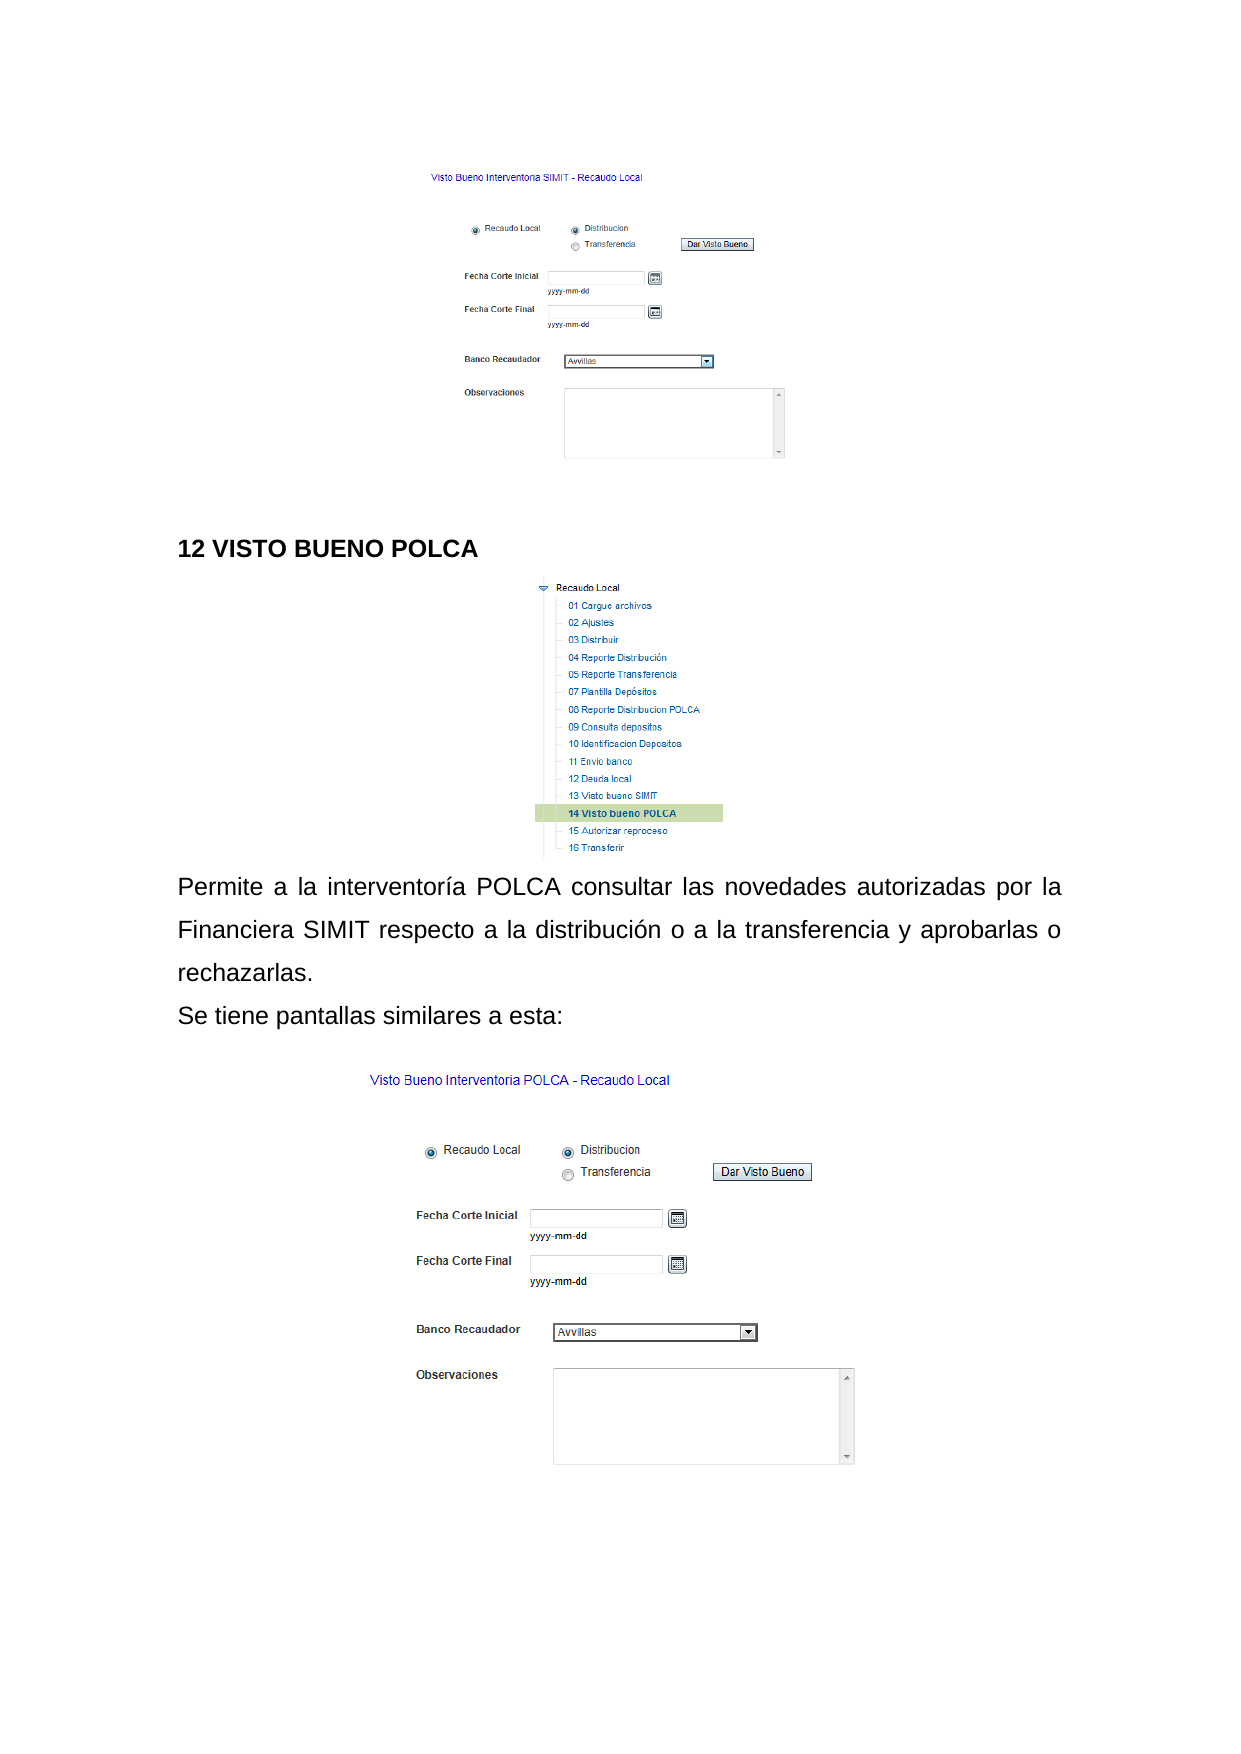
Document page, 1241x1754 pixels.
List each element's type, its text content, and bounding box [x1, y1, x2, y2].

picture [351, 1044, 889, 1488]
picture [416, 147, 824, 478]
text Se tiene pantallas similares a esta: [177, 1001, 1063, 1030]
subtitle 12 VISTO BUENO POLCA [177, 534, 1063, 563]
text Permite a la interventoría POLCA consultar las novedades autorizadas por la Financiera SIMIT respecto a la distribución o a la transferencia y aprobarlas o rechazarlas. [177, 872, 1063, 987]
picture [516, 577, 724, 858]
